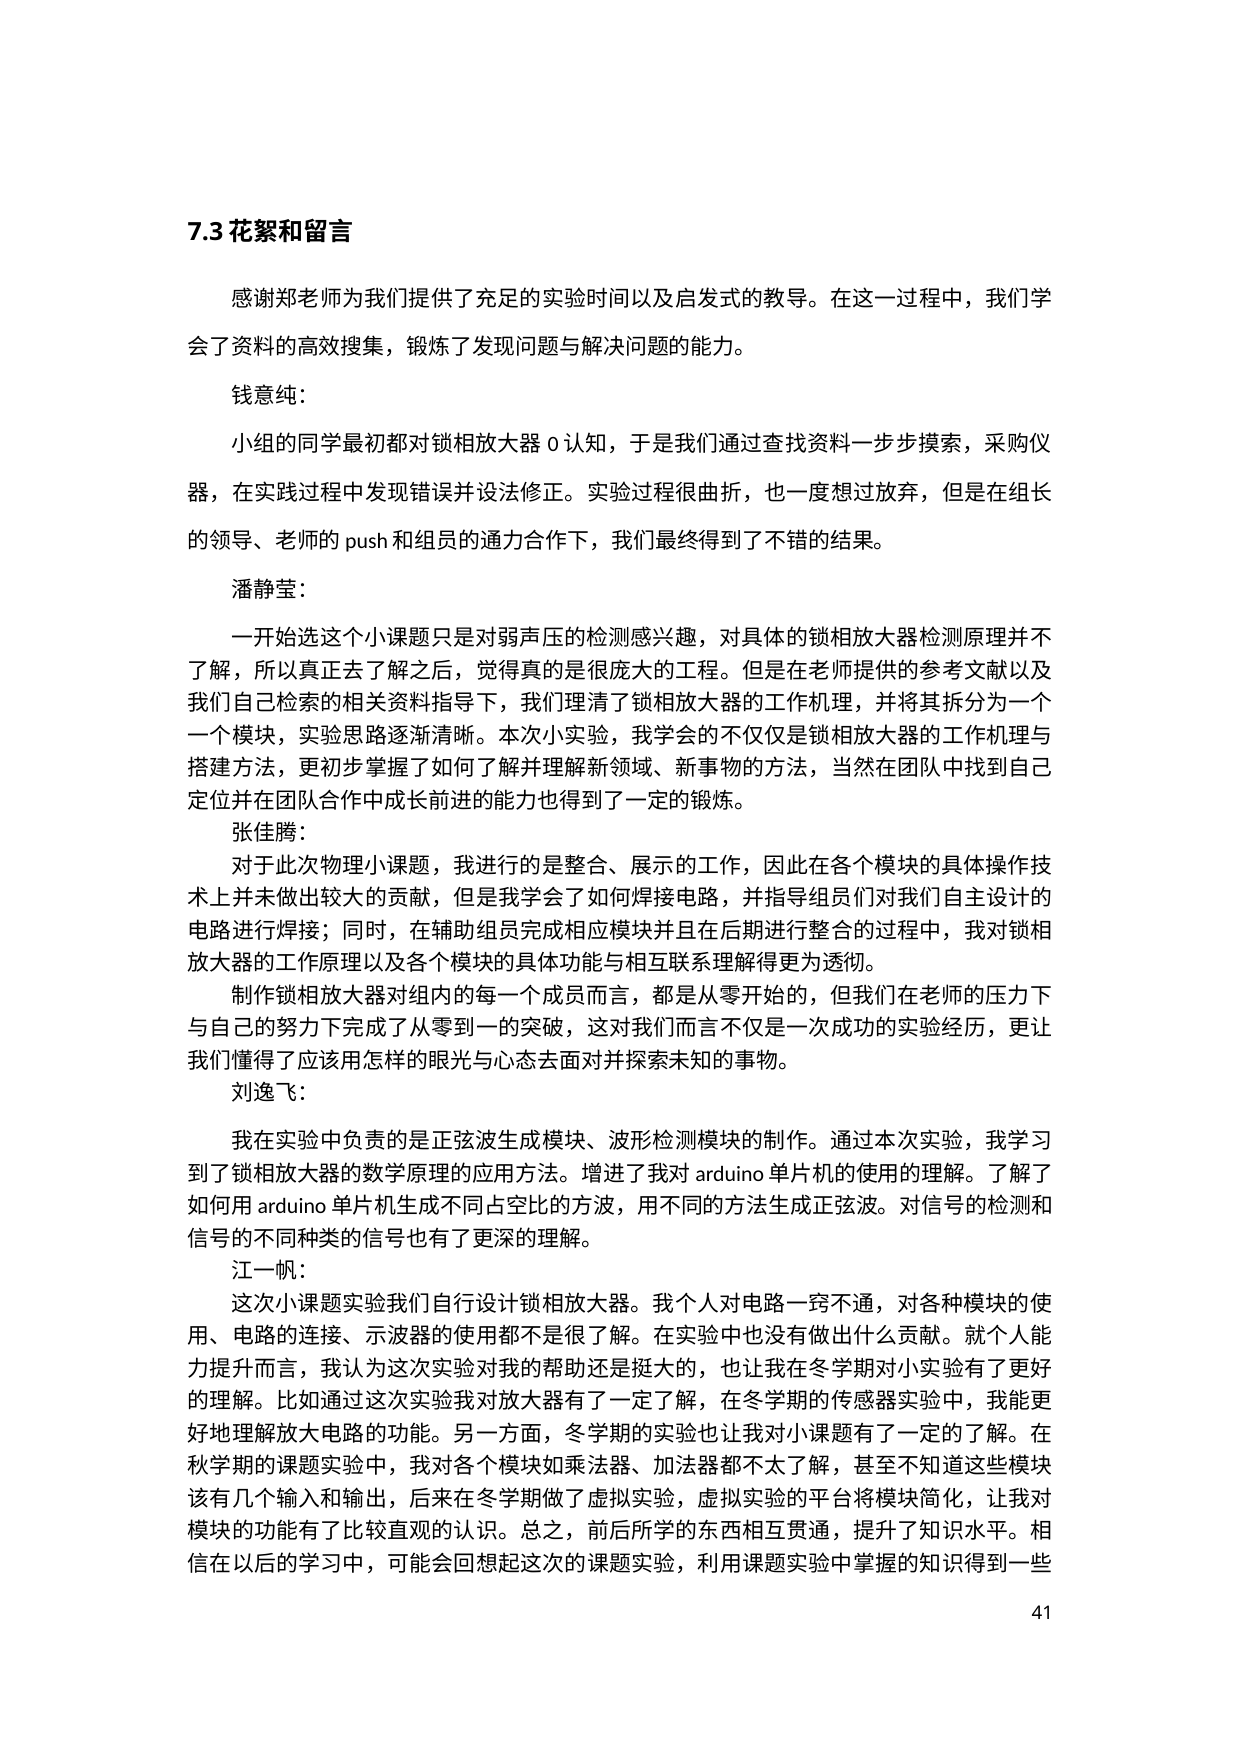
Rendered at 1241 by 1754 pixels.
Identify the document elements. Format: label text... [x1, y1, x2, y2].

text 一开始选这个小课题只是对弱声压的检测感兴趣，对具体的锁相放大器检测原理并不了解，所以真正去了解之后，觉得真的是很庞大的工程。但是在老师提供的参考文献以及我们自己检索的相关资料指导下，我们理清了锁相放大器的工作机理，并将其拆分为一个一个模块，实验思路逐渐清晰。本次小实验，我学会的不仅仅是锁相放大器的工作机理与搭建方法，更初步掌握了如何了解并理解新领域、新事物的方法，当然在团队中找到自己定位并在团队合作中成长前进的能力也得到了一定的锻炼。 [187, 620, 1053, 815]
text 钱意纯： [187, 377, 1053, 410]
text 刘逸飞： [187, 1075, 1053, 1107]
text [187, 1286, 1053, 1578]
text 我在实验中负责的是正弦波生成模块、波形检测模块的制作。通过本次实验，我学习到了锁相放大器的数学原理的应用方法。增进了我对arduino单片机的使用的理解。了解了如何用arduino单片机生成不同占空比的方波，用不同的方法生成正弦波。对信号的检测和信号的不同种类的信号也有了更深的理解。 [187, 1123, 1053, 1253]
text 制作锁相放大器对组内的每一个成员而言，都是从零开始的，但我们在老师的压力下与自己的努力下完成了从零到一的突破，这对我们而言不仅是一次成功的实验经历，更让我们懂得了应该用怎样的眼光与心态去面对并探索未知的事物。 [187, 977, 1053, 1075]
text 张佳腾： [187, 815, 1053, 847]
text 7.3花絮和留言 [187, 197, 1053, 262]
text 小组的同学最初都对锁相放大器0认知，于是我们通过查找资料一步步摸索，采购仪器，在实践过程中发现错误并设法修正。实验过程很曲折，也一度想过放弃，但是在组长的领导、老师的push和组员的通力合作下，我们最终得到了不错的结果。 [187, 426, 1053, 556]
text 感谢郑老师为我们提供了充足的实验时间以及启发式的教导。在这一过程中，我们学会了资料的高效搜集，锻炼了发现问题与解决问题的能力。 [187, 280, 1053, 361]
text 潘静莹： [187, 571, 1053, 604]
text 江一帆： [187, 1253, 1053, 1286]
text 对于此次物理小课题，我进行的是整合、展示的工作，因此在各个模块的具体操作技术上并未做出较大的贡献，但是我学会了如何焊接电路，并指导组员们对我们自主设计的电路进行焊接；同时，在辅助组员完成相应模块并且在后期进行整合的过程中，我对锁相放大器的工作原理以及各个模块的具体功能与相互联系理解得更为透彻。 [187, 847, 1053, 977]
